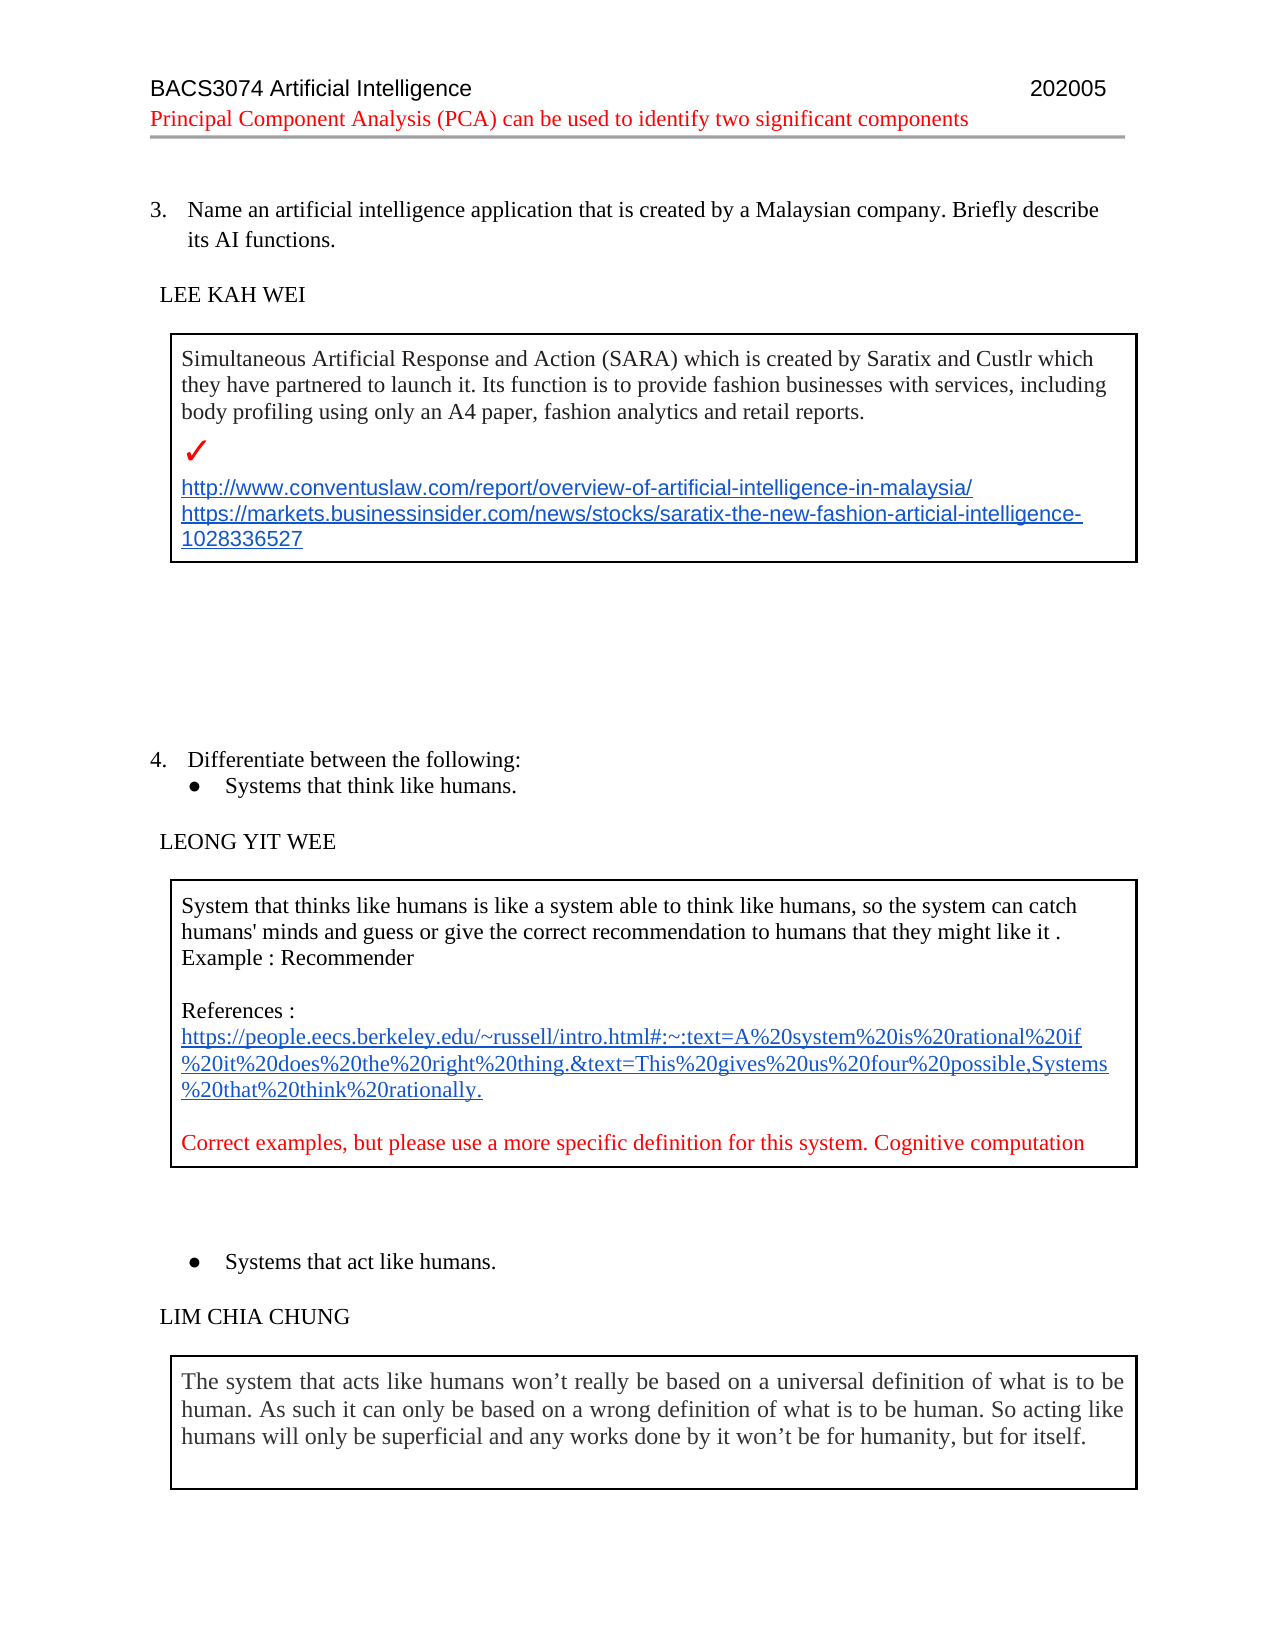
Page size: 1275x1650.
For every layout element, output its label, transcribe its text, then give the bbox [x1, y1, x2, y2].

list Systems that act like humans. [187, 1248, 1125, 1274]
table_header Simultaneous Artificial Response and Action (SARA) which is created by Saratix and Custlr which they have partnered to launch it. Its function is to provide fashion businesses with services, including body profiling using only an A4 paper, fashion analytics and retail reports. ✓ http://www.conventuslaw.com/report/overview-of-artificial-intelligence-in-malaysia/ https://markets.businessinsider.com/news/stocks/saratix-the-new-fashion-articial-intelligence-1028336527 [172, 335, 1135, 561]
text LEE KAH WEI [159, 281, 1125, 308]
text LIM CHIA CHUNG [159, 1303, 1125, 1329]
table_header System that thinks like humans is like a system able to think like humans, so the system can catch humans' minds and guess or give the correct recommendation to humans that they might like it . Example : Recommender References : https://people.eecs.berkeley.edu/~russell/intro.html#:~:text=A%20system%20is%20rational%20if%20it%20does%20the%20right%20thing.&text=This%20gives%20us%20four%20possible,Systems%20that%20think%20rationally. Correct examples, but please use a more specific definition for this system. Cognitive computation [172, 881, 1135, 1166]
list Systems that think like humans. [187, 773, 1125, 799]
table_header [172, 1357, 1135, 1488]
list Differentiate between the following: [150, 746, 1125, 773]
text LEONG YIT WEE [159, 828, 1125, 854]
list Name an artificial intelligence application that is created by a Malaysian company. Briefly describe its AI functions. [150, 196, 1125, 252]
